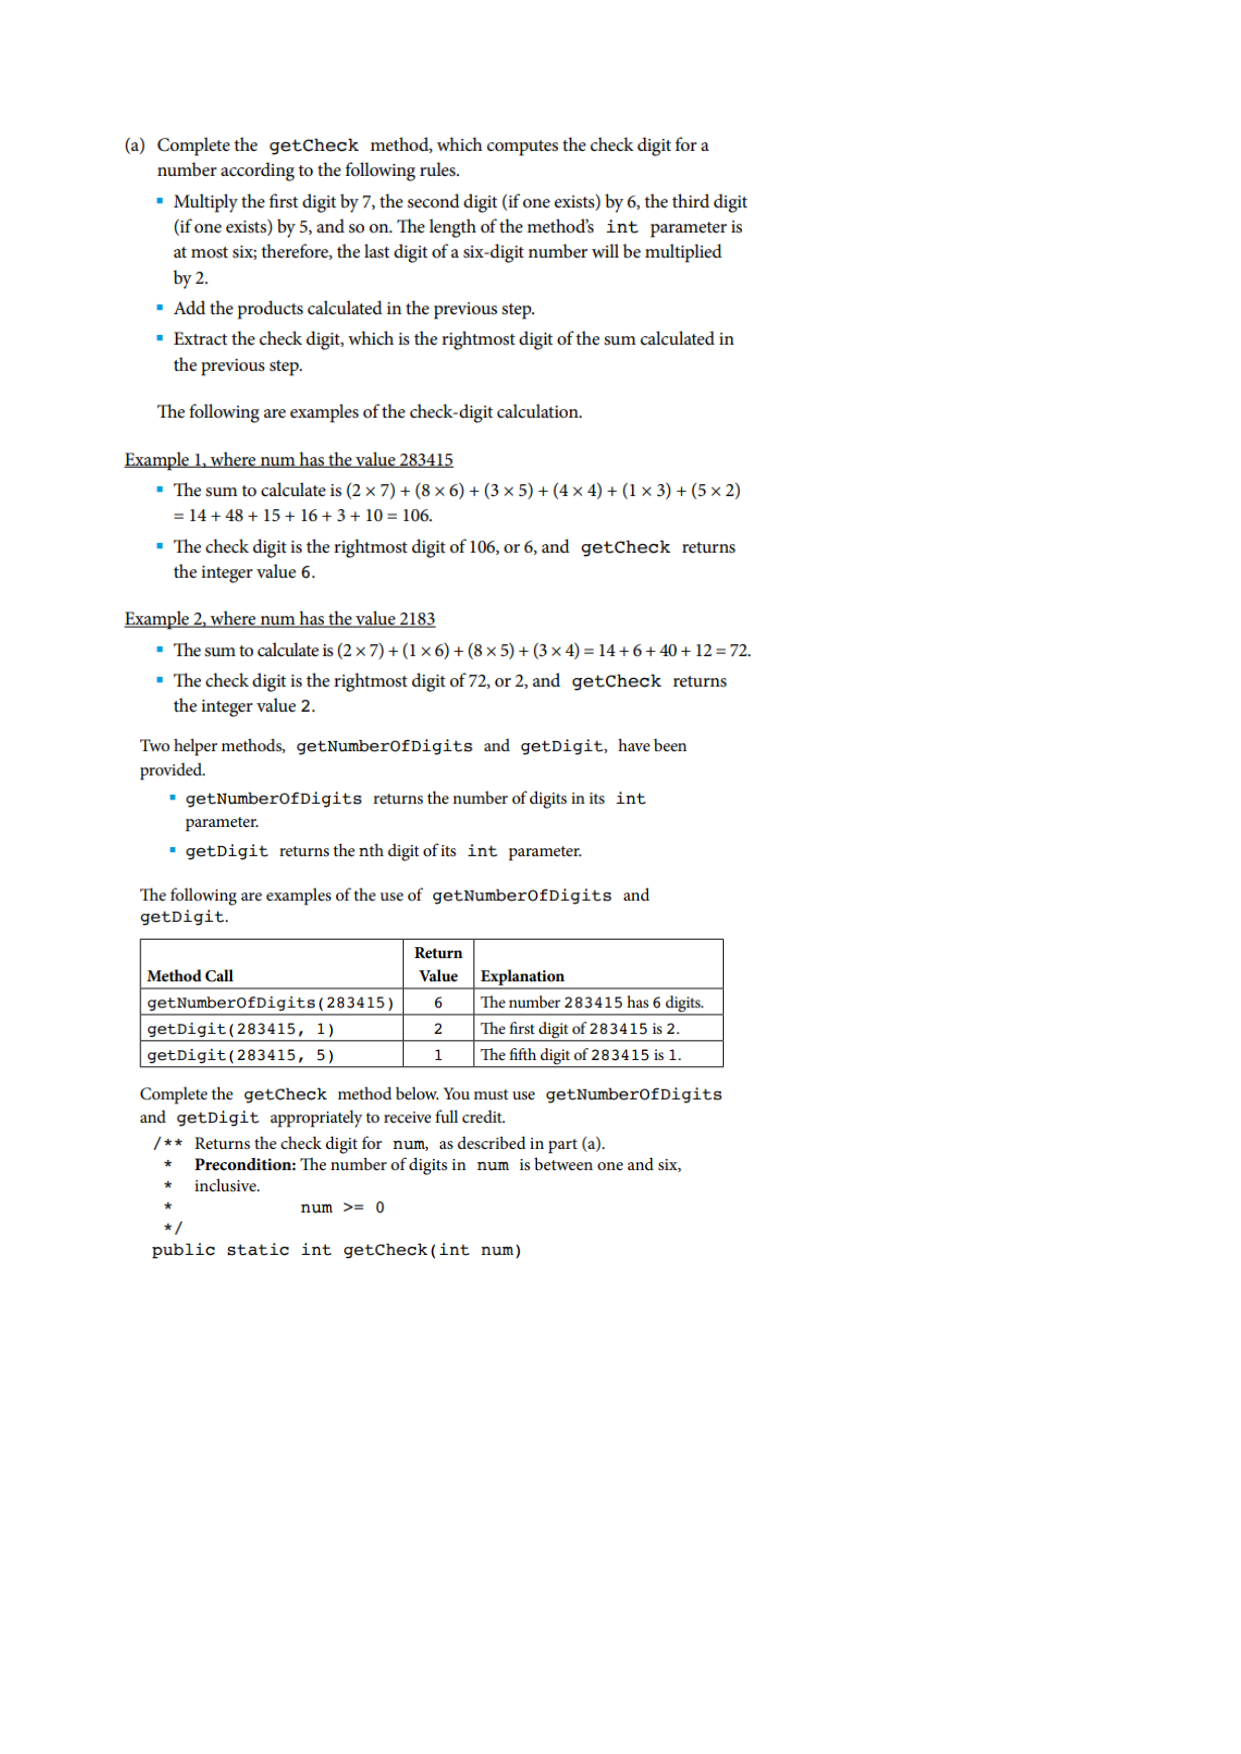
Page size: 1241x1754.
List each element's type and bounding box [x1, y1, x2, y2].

picture [115, 127, 766, 1263]
